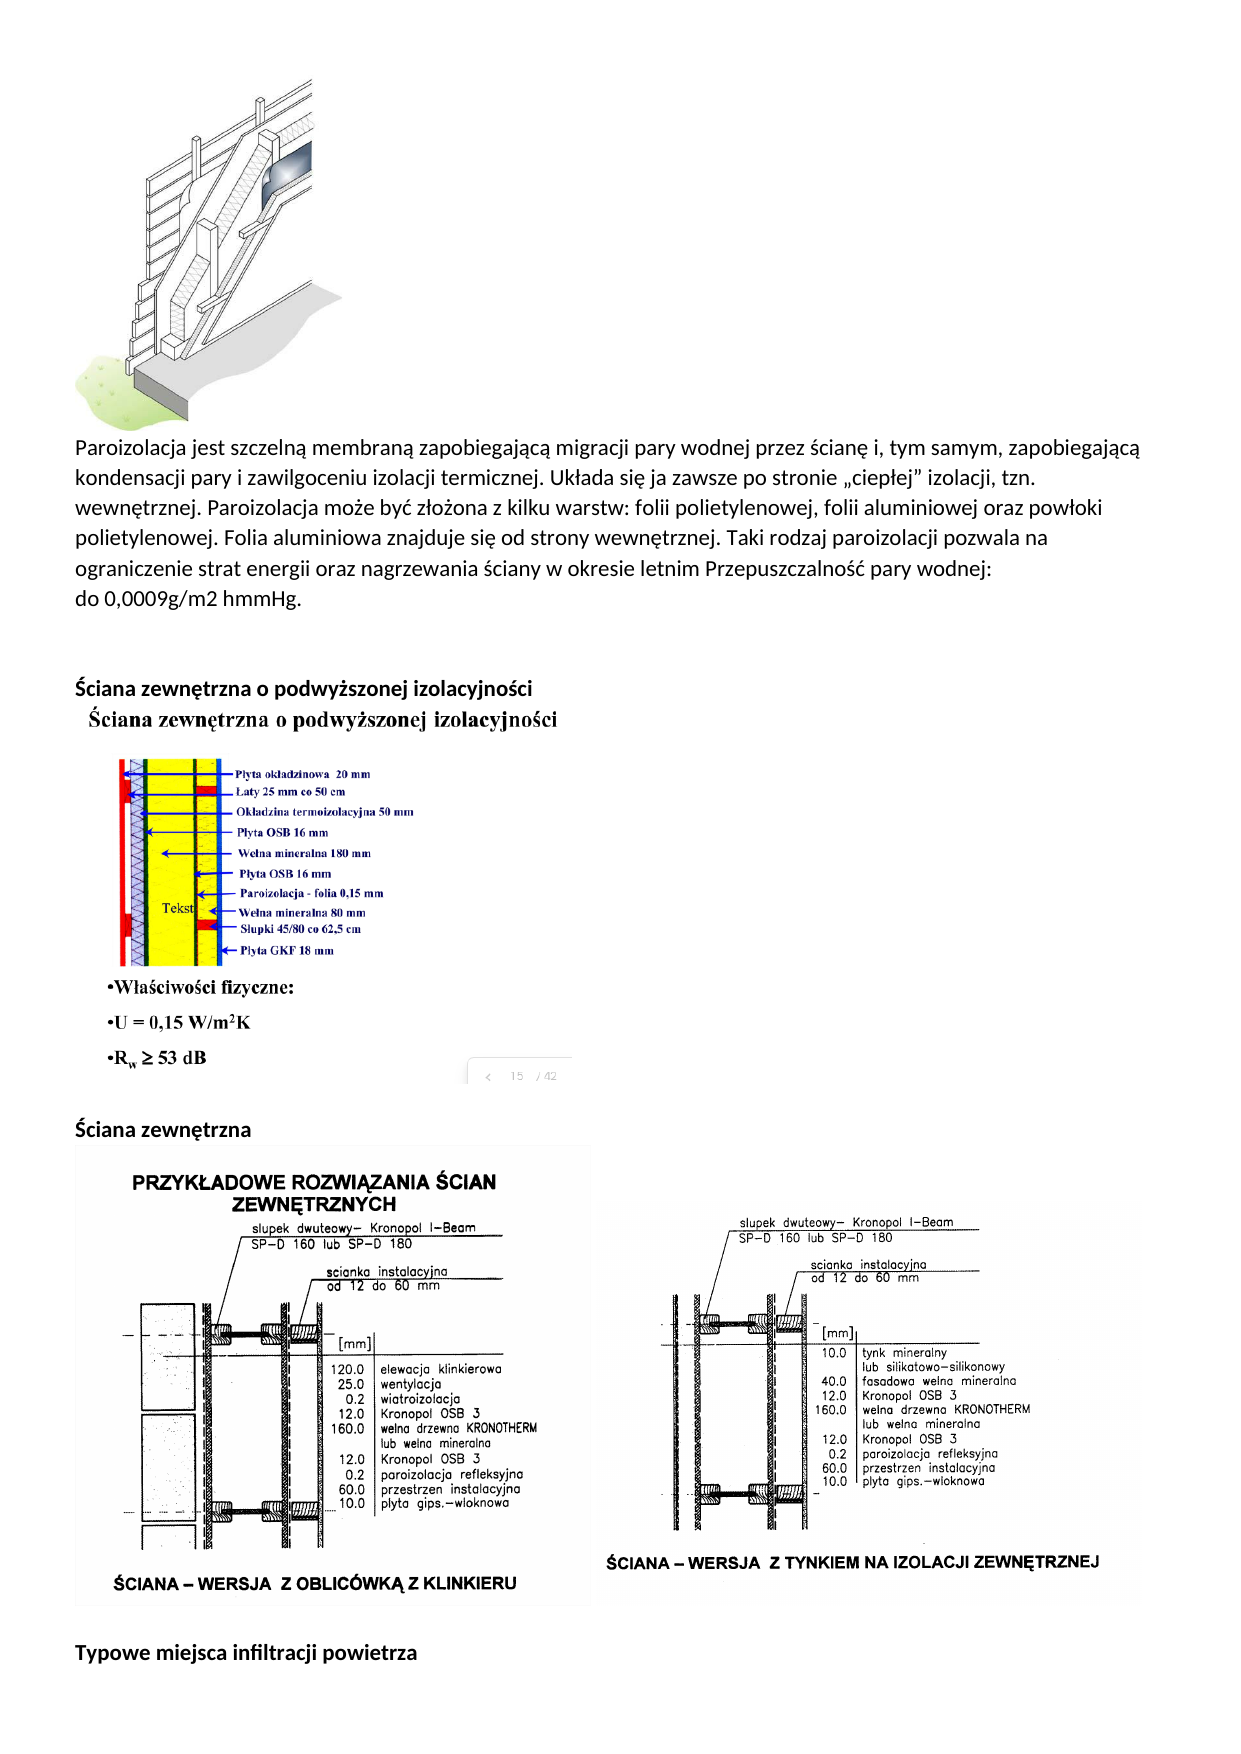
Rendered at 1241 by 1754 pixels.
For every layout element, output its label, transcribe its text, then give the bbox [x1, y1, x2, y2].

picture [75, 1145, 591, 1606]
picture [75, 75, 343, 431]
picture [595, 1201, 1142, 1606]
text Typowe miejsca infiltracji powietrza [75, 1638, 1165, 1666]
picture [75, 704, 572, 1084]
text Paroizolacja jest szczelną membraną zapobiegającą migracji pary wodnej przez ścianę i, tym samym, zapobiegającą kondensacji pary i zawilgoceniu izolacji termicznej. Układa się ja zawsze po stronie „ciepłej” izolacji, tzn. wewnętrznej. Paroizolacja może być złożona z kilku warstw: folii polietylenowej, folii aluminiowej oraz powłoki polietylenowej. Folia aluminiowa znajduje się od strony wewnętrznej. Taki rodzaj paroizolacji pozwala na ograniczenie strat energii oraz nagrzewania ściany w okresie letnim Przepuszczalność pary wodnej: [75, 433, 1165, 582]
text Ściana zewnętrzna [75, 1116, 1165, 1144]
text Ściana zewnętrzna o podwyższonej izolacyjności [75, 674, 1165, 702]
text do 0,0009g/m2 hmmHg. [75, 584, 1165, 612]
